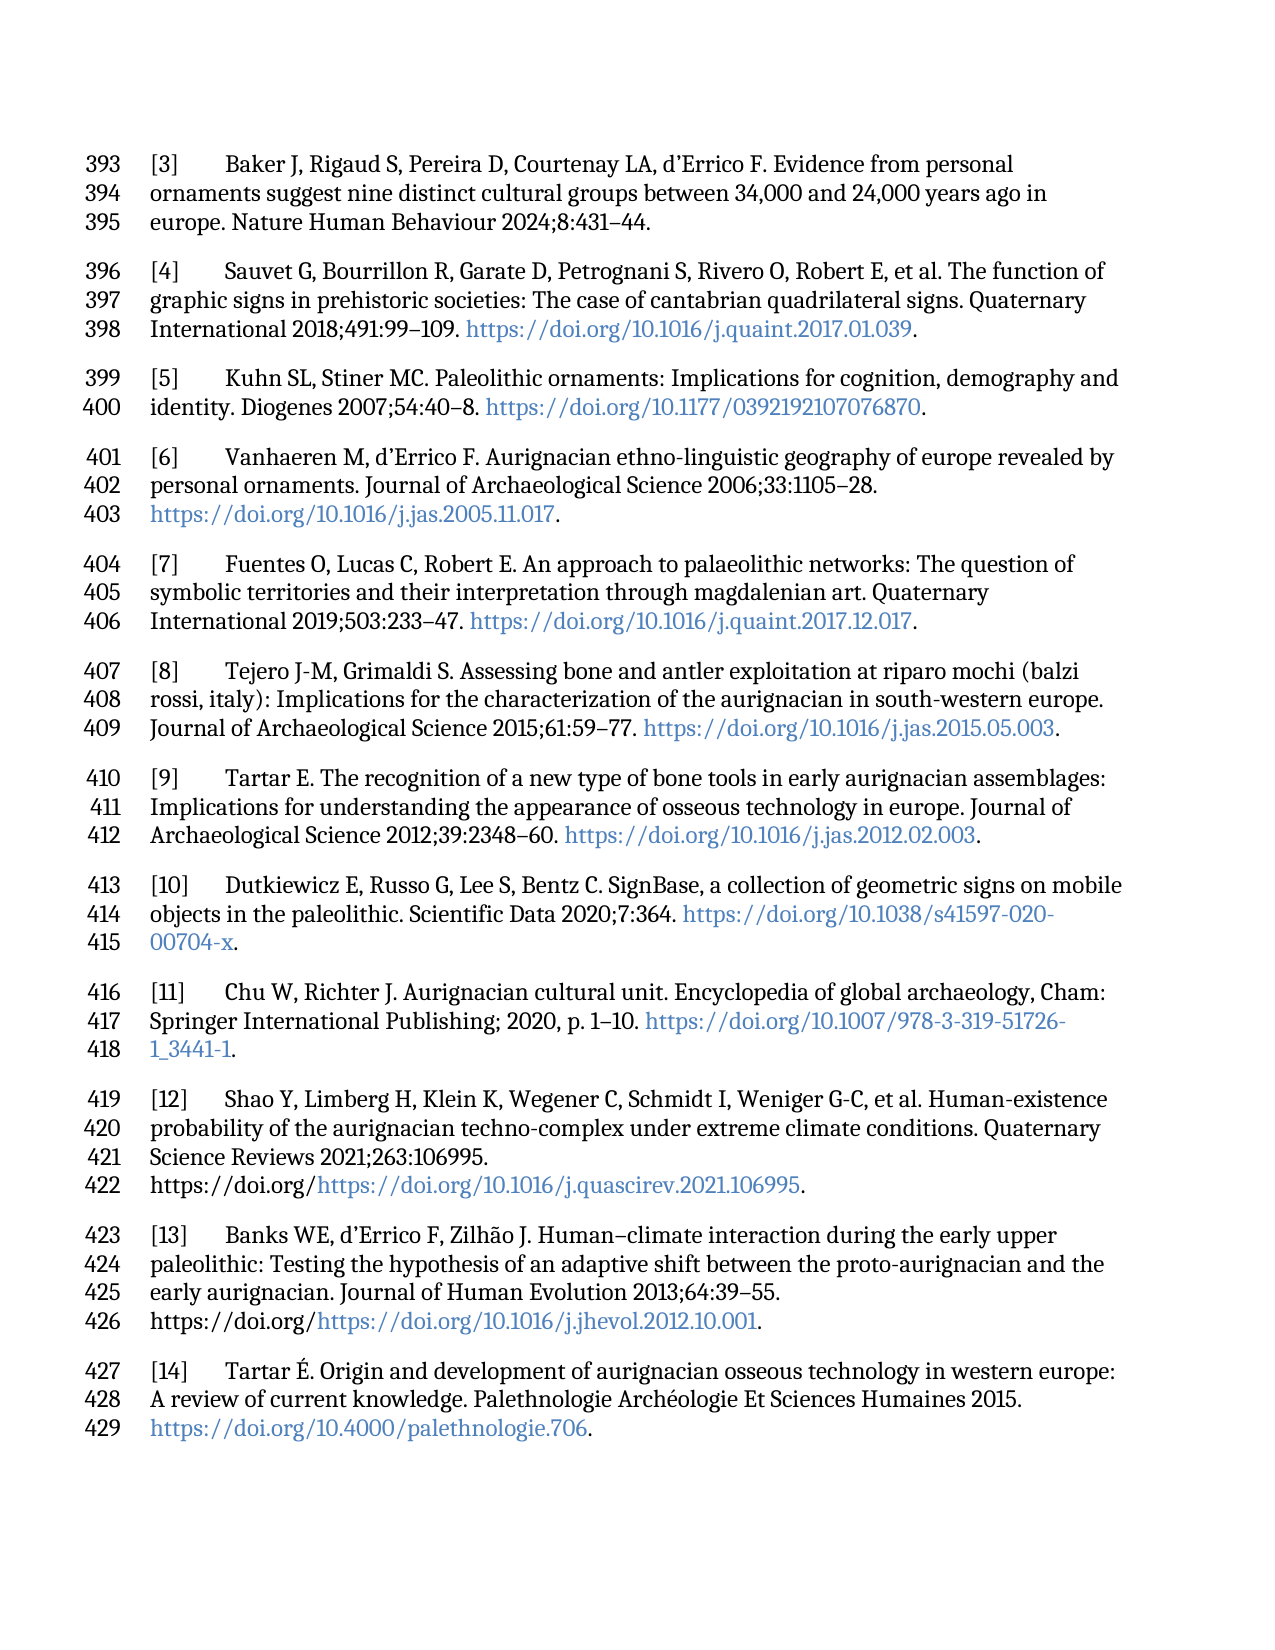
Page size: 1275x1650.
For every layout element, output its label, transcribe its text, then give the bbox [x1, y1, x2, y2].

text [14] Tartar É. Origin and development of aurignacian osseous technology in western europe: A review of current knowledge. Palethnologie Archéologie Et Sciences Humaines 2015. https://doi.org/10.4000/palethnologie.706. [150, 1357, 1125, 1443]
text [8] Tejero J-M, Grimaldi S. Assessing bone and antler exploitation at riparo mochi (balzi rossi, italy): Implications for the characterization of the aurignacian in south-western europe. Journal of Archaeological Science 2015;61:59–77. https://doi.org/10.1016/j.jas.2015.05.003. [150, 657, 1125, 743]
text [10] Dutkiewicz E, Russo G, Lee S, Bentz C. SignBase, a collection of geometric signs on mobile objects in the paleolithic. Scientific Data 2020;7:364. https://doi.org/10.1038/s41597-020-00704-x. [150, 871, 1125, 957]
text [4] Sauvet G, Bourrillon R, Garate D, Petrognani S, Rivero O, Robert E, et al. The function of graphic signs in prehistoric societies: The case of cantabrian quadrilateral signs. Quaternary International 2018;491:99–109. https://doi.org/10.1016/j.quaint.2017.01.039. [150, 257, 1125, 343]
text [9] Tartar E. The recognition of a new type of bone tools in early aurignacian assemblages: Implications for understanding the appearance of osseous technology in europe. Journal of Archaeological Science 2012;39:2348–60. https://doi.org/10.1016/j.jas.2012.02.003. [150, 764, 1125, 850]
text [7] Fuentes O, Lucas C, Robert E. An approach to palaeolithic networks: The question of symbolic territories and their interpretation through magdalenian art. Quaternary International 2019;503:233–47. https://doi.org/10.1016/j.quaint.2017.12.017. [150, 549, 1125, 636]
text [12] Shao Y, Limberg H, Klein K, Wegener C, Schmidt I, Weniger G-C, et al. Human-existence probability of the aurignacian techno-complex under extreme climate conditions. Quaternary Science Reviews 2021;263:106995. https://doi.org/https://doi.org/10.1016/j.quascirev.2021.106995. [150, 1085, 1125, 1200]
text [13] Banks WE, d’Errico F, Zilhão J. Human–climate interaction during the early upper paleolithic: Testing the hypothesis of an adaptive shift between the proto-aurignacian and the early aurignacian. Journal of Human Evolution 2013;64:39–55. https://doi.org/https://doi.org/10.1016/j.jhevol.2012.10.001. [150, 1221, 1125, 1336]
text [3] Baker J, Rigaud S, Pereira D, Courtenay LA, d’Errico F. Evidence from personal ornaments suggest nine distinct cultural groups between 34,000 and 24,000 years ago in europe. Nature Human Behaviour 2024;8:431–44. [150, 150, 1125, 236]
text [6] Vanhaeren M, d’Errico F. Aurignacian ethno-linguistic geography of europe revealed by personal ornaments. Journal of Archaeological Science 2006;33:1105–28. https://doi.org/10.1016/j.jas.2005.11.017. [150, 442, 1125, 529]
text [11] Chu W, Richter J. Aurignacian cultural unit. Encyclopedia of global archaeology, Cham: Springer International Publishing; 2020, p. 1–10. https://doi.org/10.1007/978-3-319-51726-1_3441-1. [150, 978, 1125, 1064]
text [5] Kuhn SL, Stiner MC. Paleolithic ornaments: Implications for cognition, demography and identity. Diogenes 2007;54:40–8. https://doi.org/10.1177/0392192107076870. [150, 364, 1125, 422]
